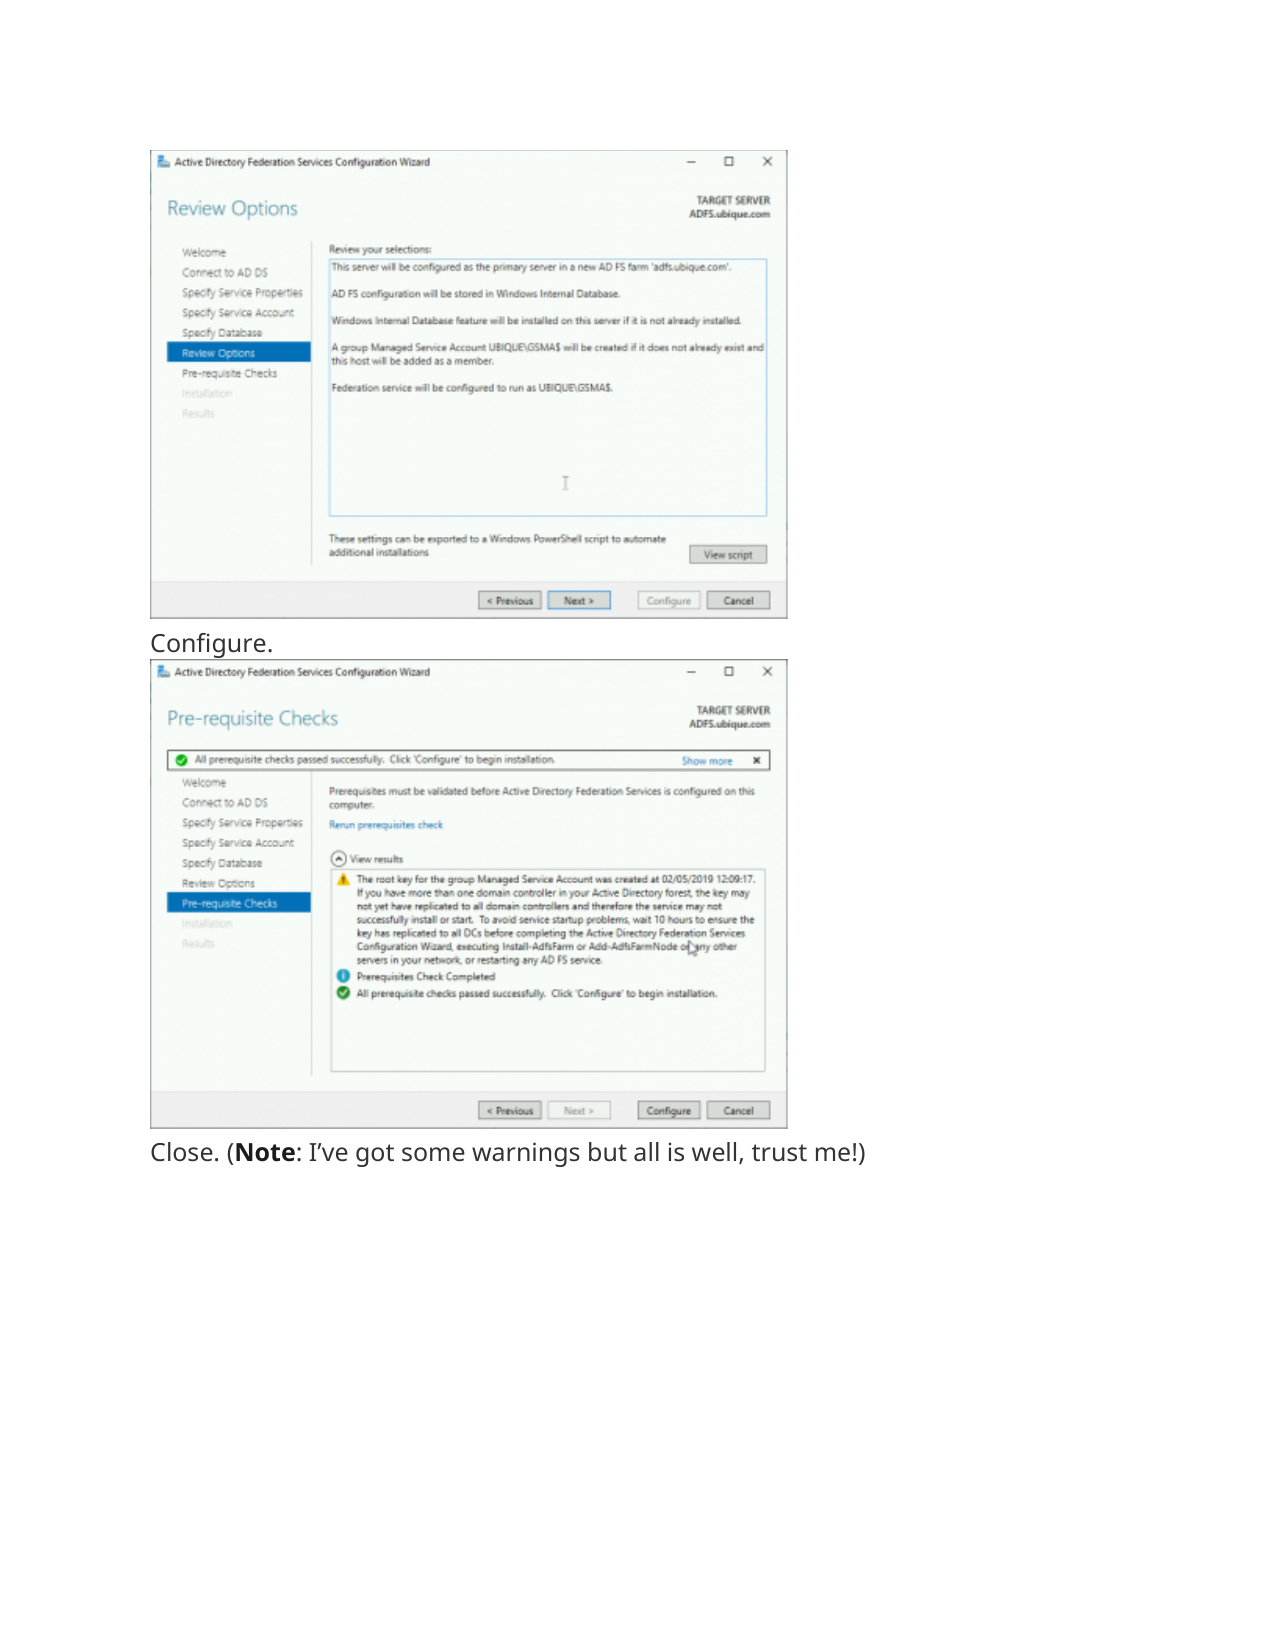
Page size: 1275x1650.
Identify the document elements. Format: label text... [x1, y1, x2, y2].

text Configure. [150, 619, 1125, 659]
picture [150, 150, 788, 619]
picture [150, 659, 788, 1129]
text Close. (Note: I’ve got some warnings but all is well, trust me!) [150, 1128, 1125, 1169]
